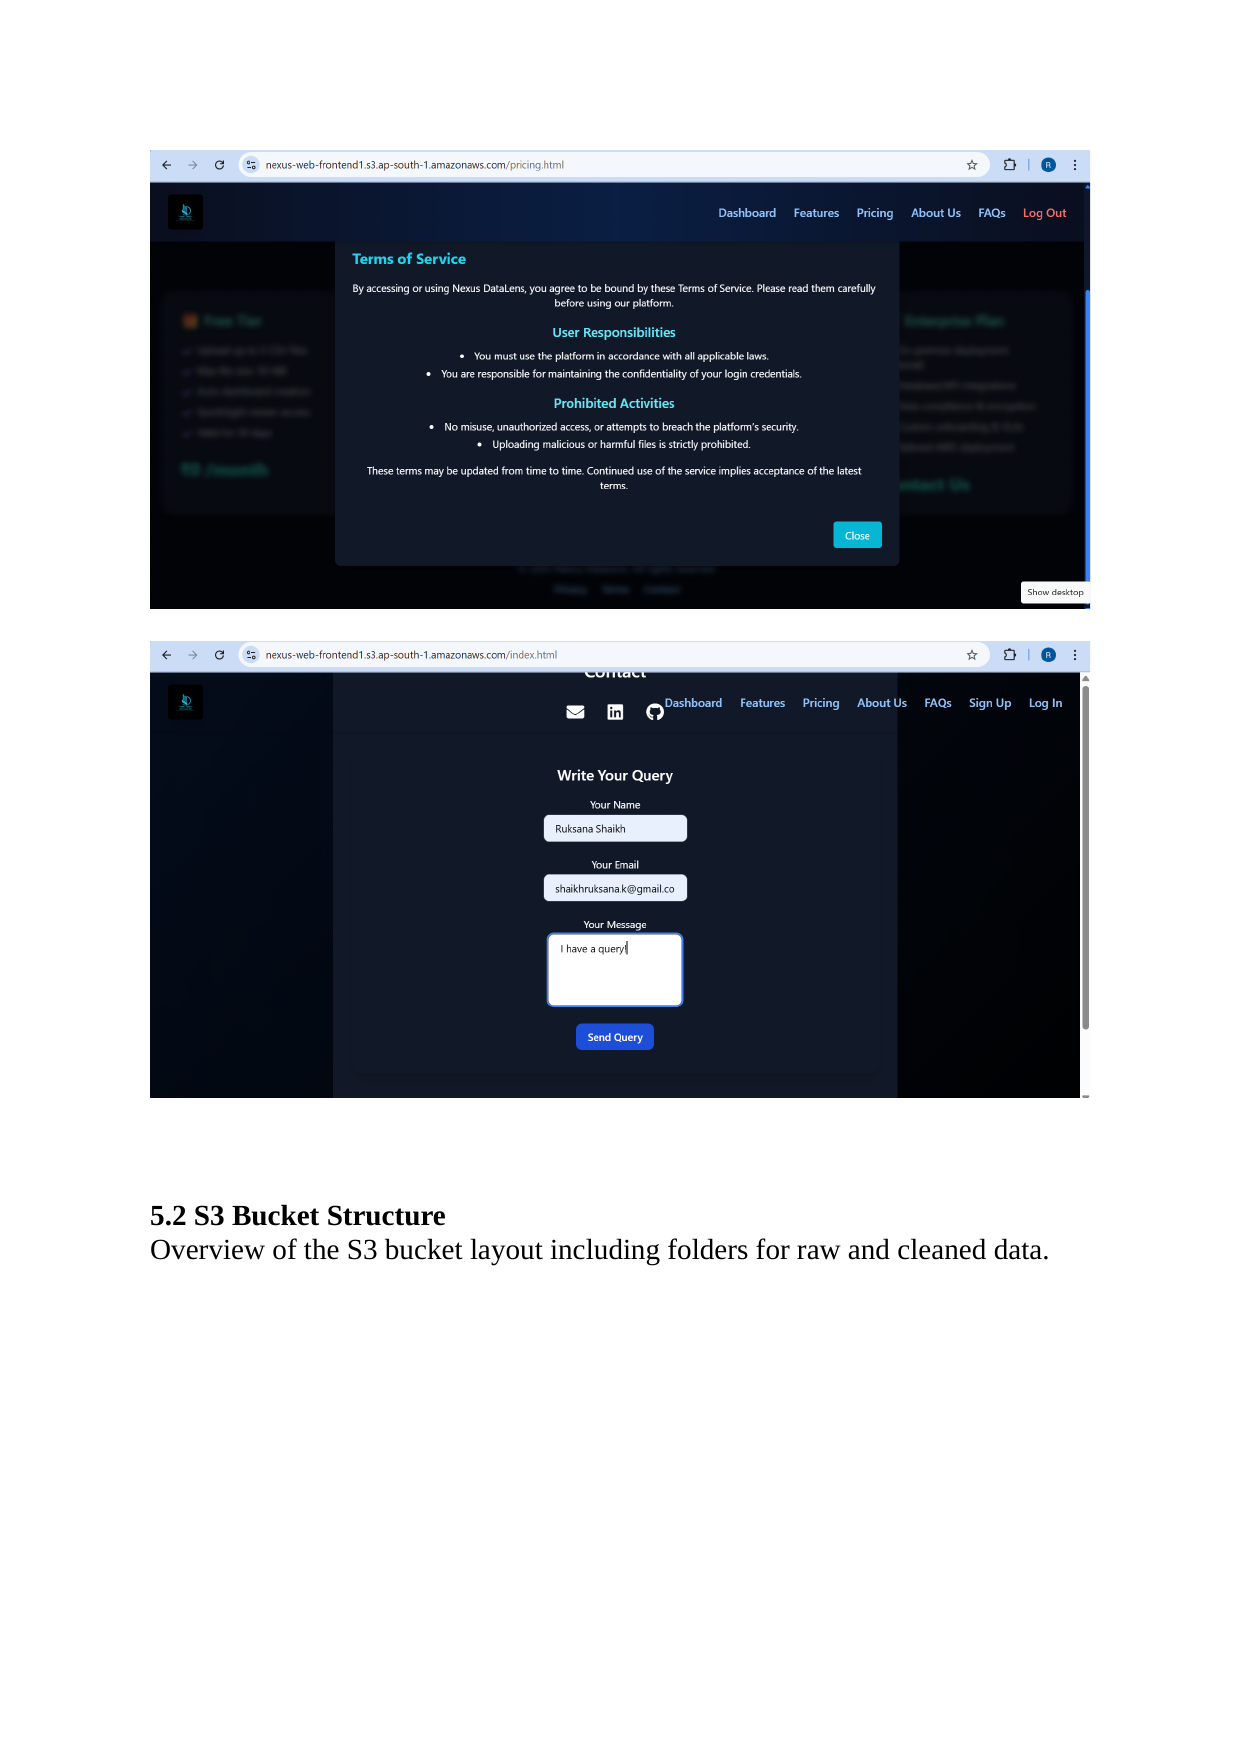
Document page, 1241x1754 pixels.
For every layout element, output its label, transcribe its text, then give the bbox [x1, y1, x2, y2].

text 5.2 S3 Bucket Structure [150, 1198, 1090, 1232]
picture [150, 150, 1091, 609]
text Overview of the S3 bucket layout including folders for raw and cleaned data. [150, 1232, 1090, 1266]
picture [150, 641, 1091, 1098]
